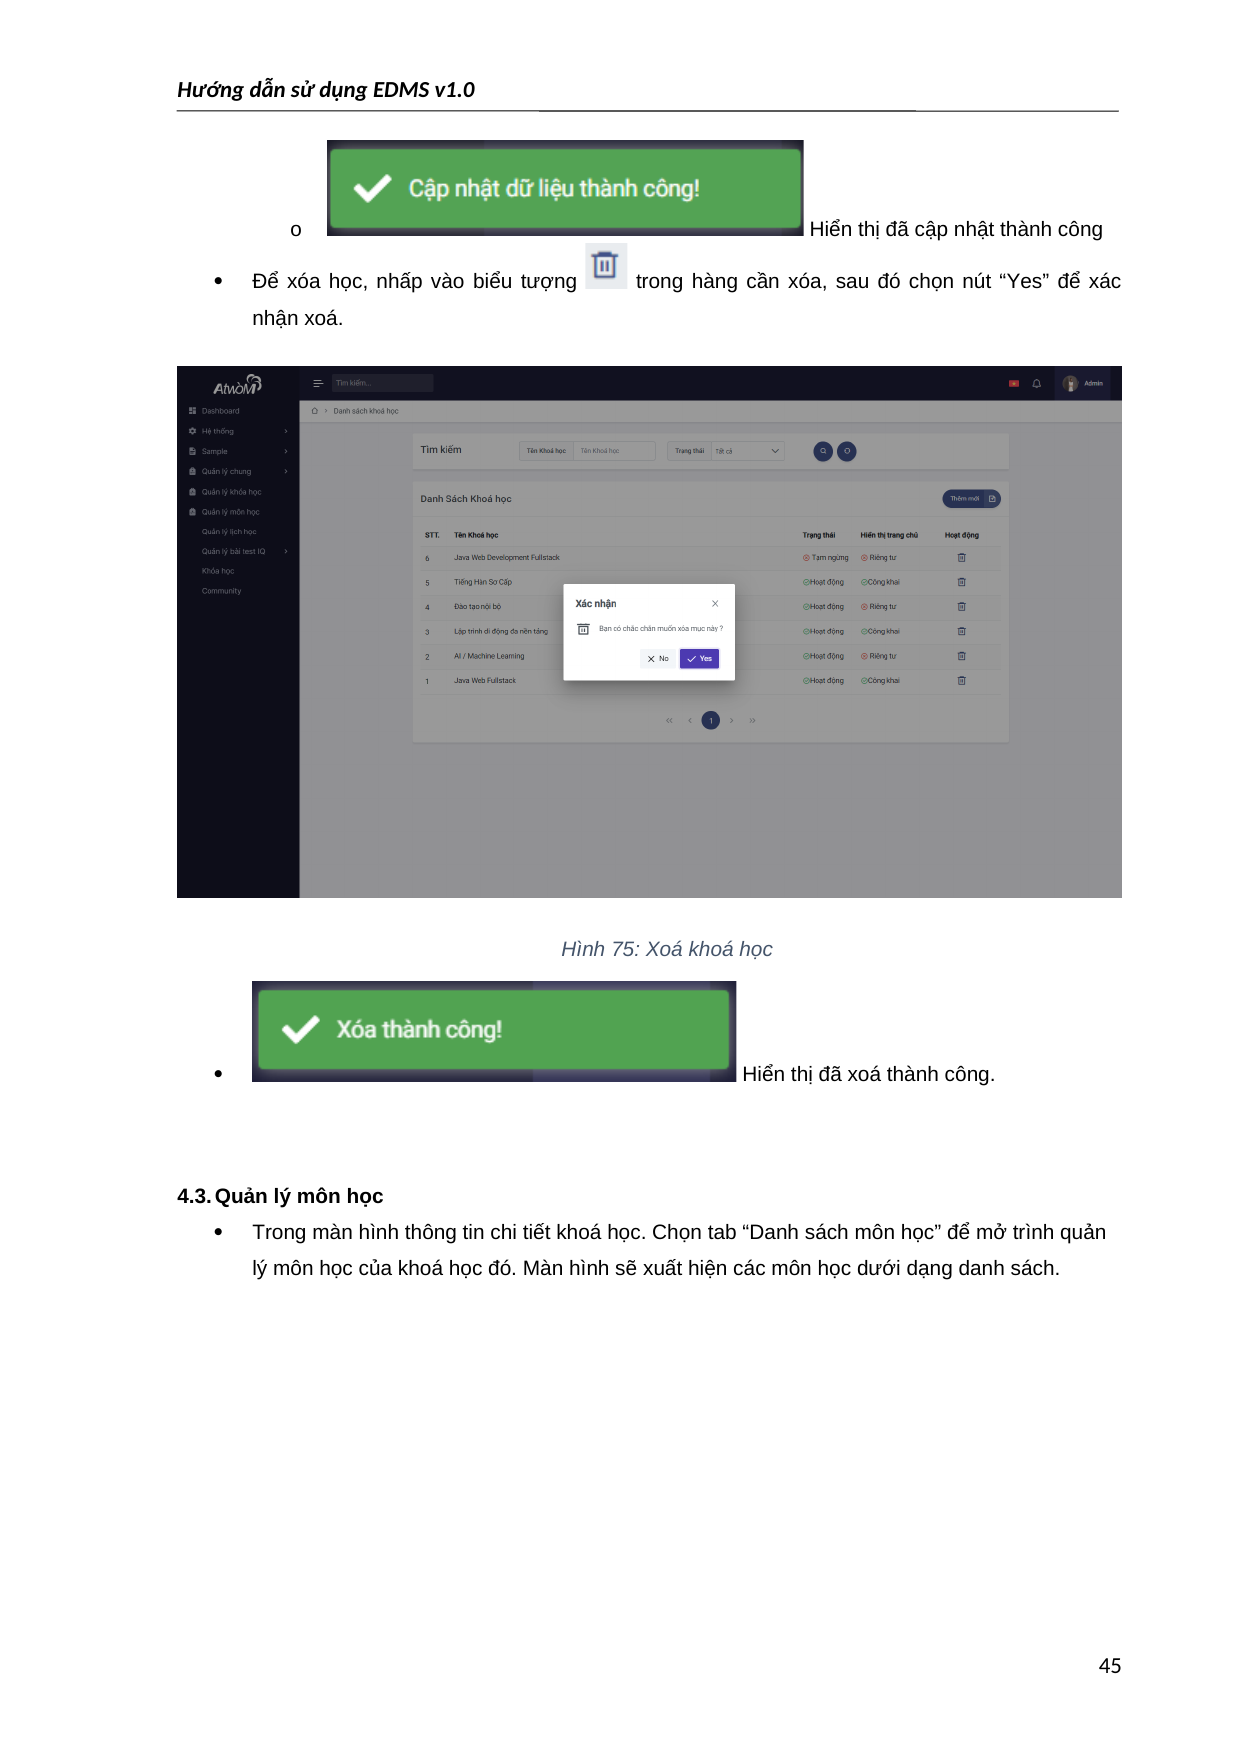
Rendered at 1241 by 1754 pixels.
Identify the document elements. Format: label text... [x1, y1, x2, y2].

list Quản lý môn học [177, 1184, 1122, 1208]
list Trong màn hình thông tin chi tiết khoá học. Chọn tab “Danh sách môn học” để mở trình quản lý môn học của khoá học đó. Màn hình sẽ xuất hiện các môn học dưới dạng danh sách. [214, 1220, 1122, 1280]
picture [177, 366, 1122, 898]
list Để xóa học, nhấp vào biểu tượng trong hàng cần xóa, sau đó chọn nút “Yes” để xác nhận xoá. [214, 244, 1122, 329]
picture [327, 140, 804, 236]
picture [252, 981, 737, 1082]
picture [585, 243, 628, 289]
text Hình 4.2.6 : Xoá khoá học [214, 937, 1122, 961]
